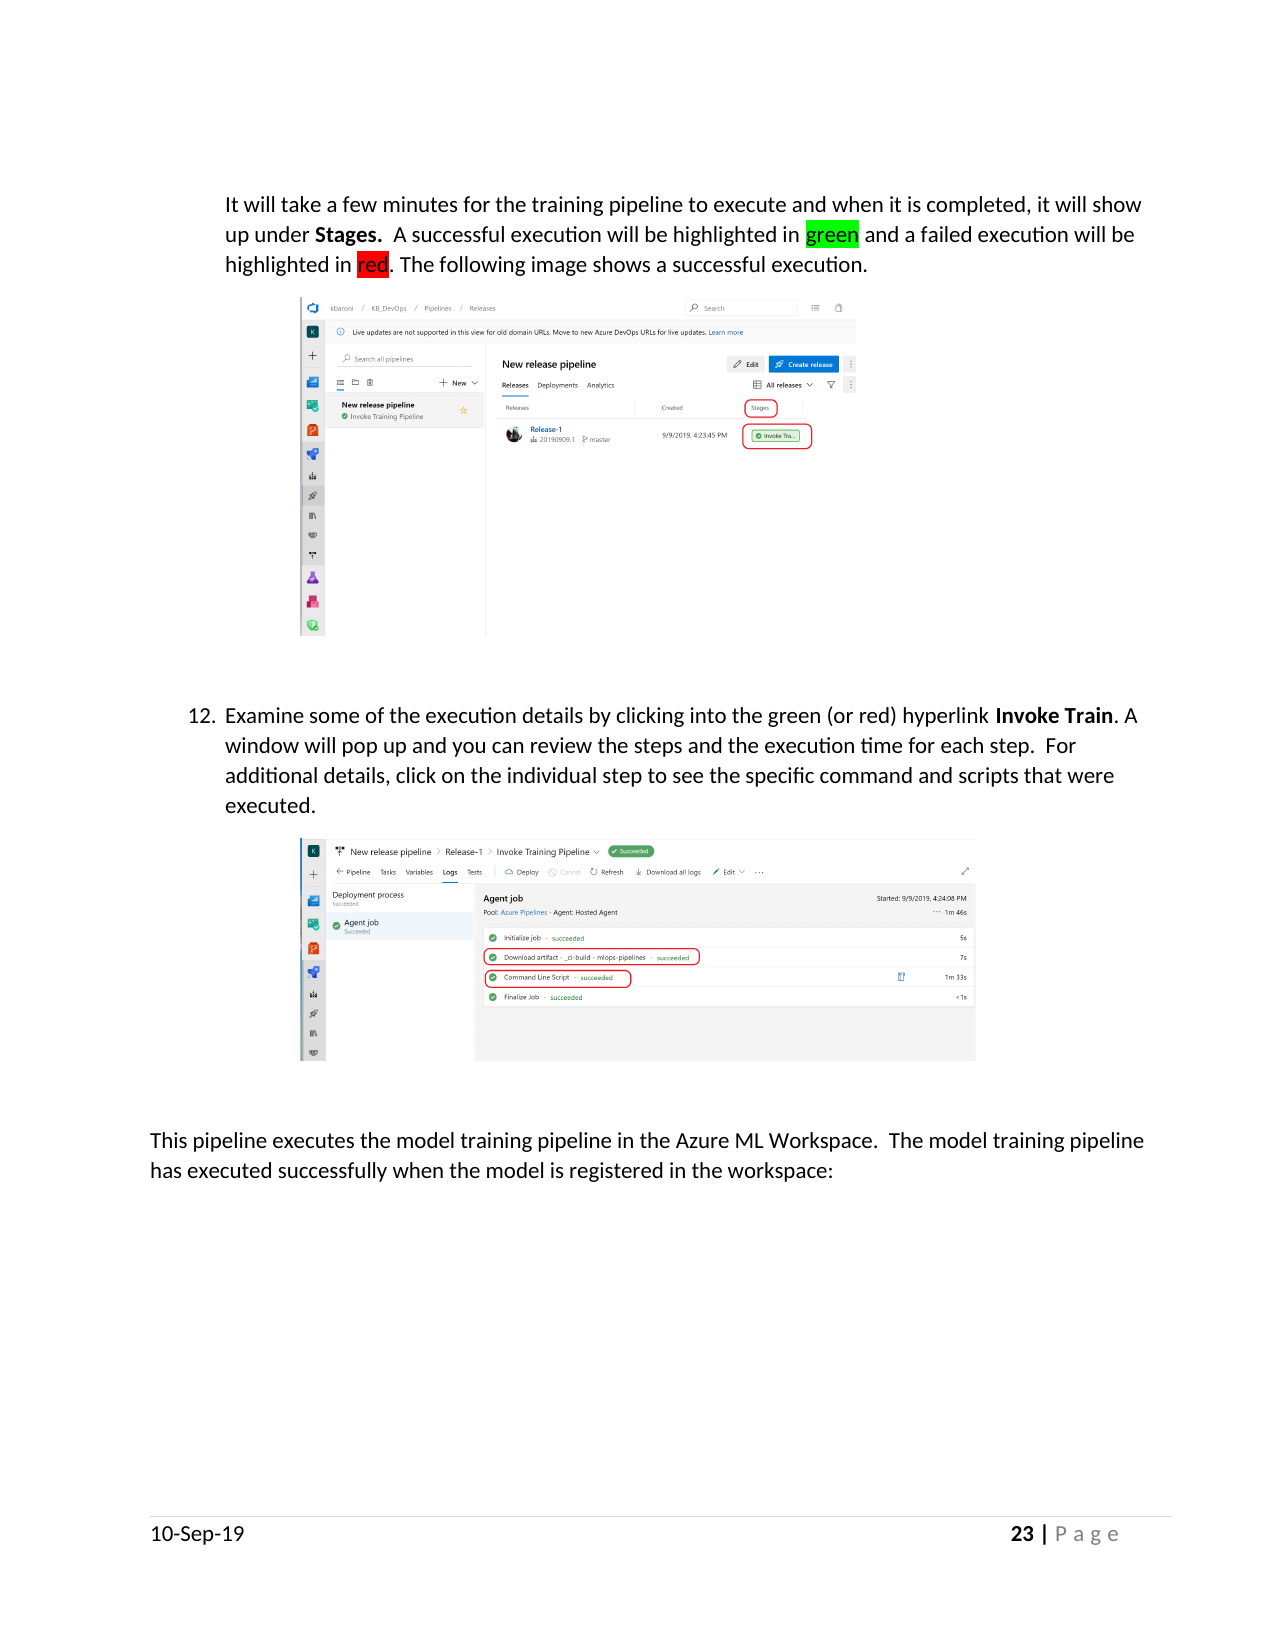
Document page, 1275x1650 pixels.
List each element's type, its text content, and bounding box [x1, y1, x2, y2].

picture [300, 838, 976, 1061]
list Examine some of the execution details by clicking into the green (or red) hyperlink Invoke Train. A window will pop up and you can review the steps and the execution time for each step. For additional details, click on the individual step to see the specific command and scripts that were executed. [187, 701, 1172, 819]
picture [300, 297, 857, 636]
text It will take a few minutes for the training pipeline to execute and when it is completed, it will show up under Stages. A successful execution will be highlighted in green and a failed execution will be highlighted in red. The following image shows a successful execution. [225, 190, 1172, 278]
text This pipeline executes the model training pipeline in the Azure ML Workspace. The model training pipeline has executed successfully when the model is registered in the workspace: [150, 1126, 1172, 1184]
